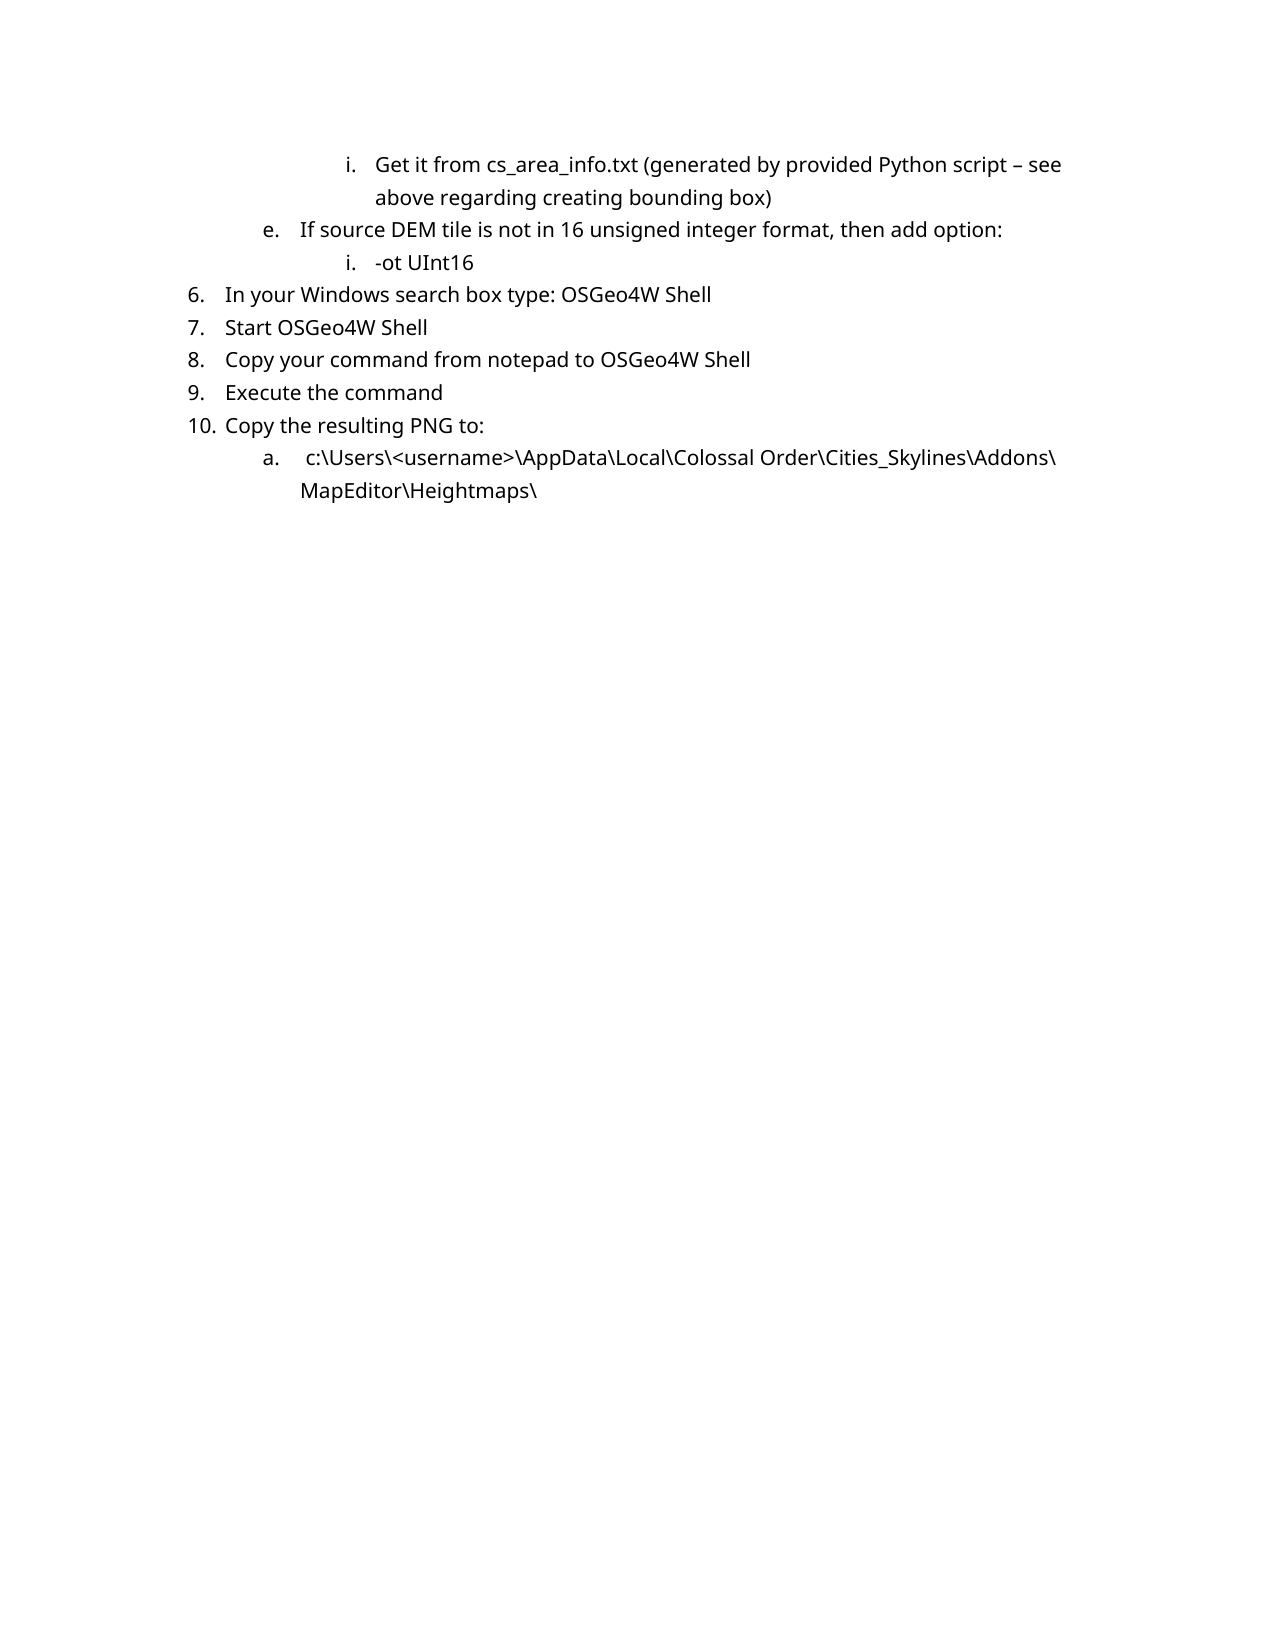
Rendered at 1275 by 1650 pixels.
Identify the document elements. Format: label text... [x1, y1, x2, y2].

list Copy your command from notepad to OSGeo4W Shell [187, 346, 1125, 374]
list In your Windows search box type: OSGeo4W Shell [187, 280, 1125, 309]
list Copy the resulting PNG to: [187, 411, 1125, 439]
list -ot UInt16 [356, 248, 1125, 276]
list c:\Users\<username>\AppData\Local\Colossal Order\Cities_Skylines\Addons\MapEditor\Heightmaps\ [262, 443, 1125, 504]
list Execute the command [187, 378, 1125, 407]
list If source DEM tile is not in 16 unsigned integer format, then add option: [262, 215, 1125, 244]
list Get it from cs_area_info.txt (generated by provided Python script – see above regarding creating bounding box) [356, 150, 1125, 211]
list Start OSGeo4W Shell [187, 313, 1125, 341]
